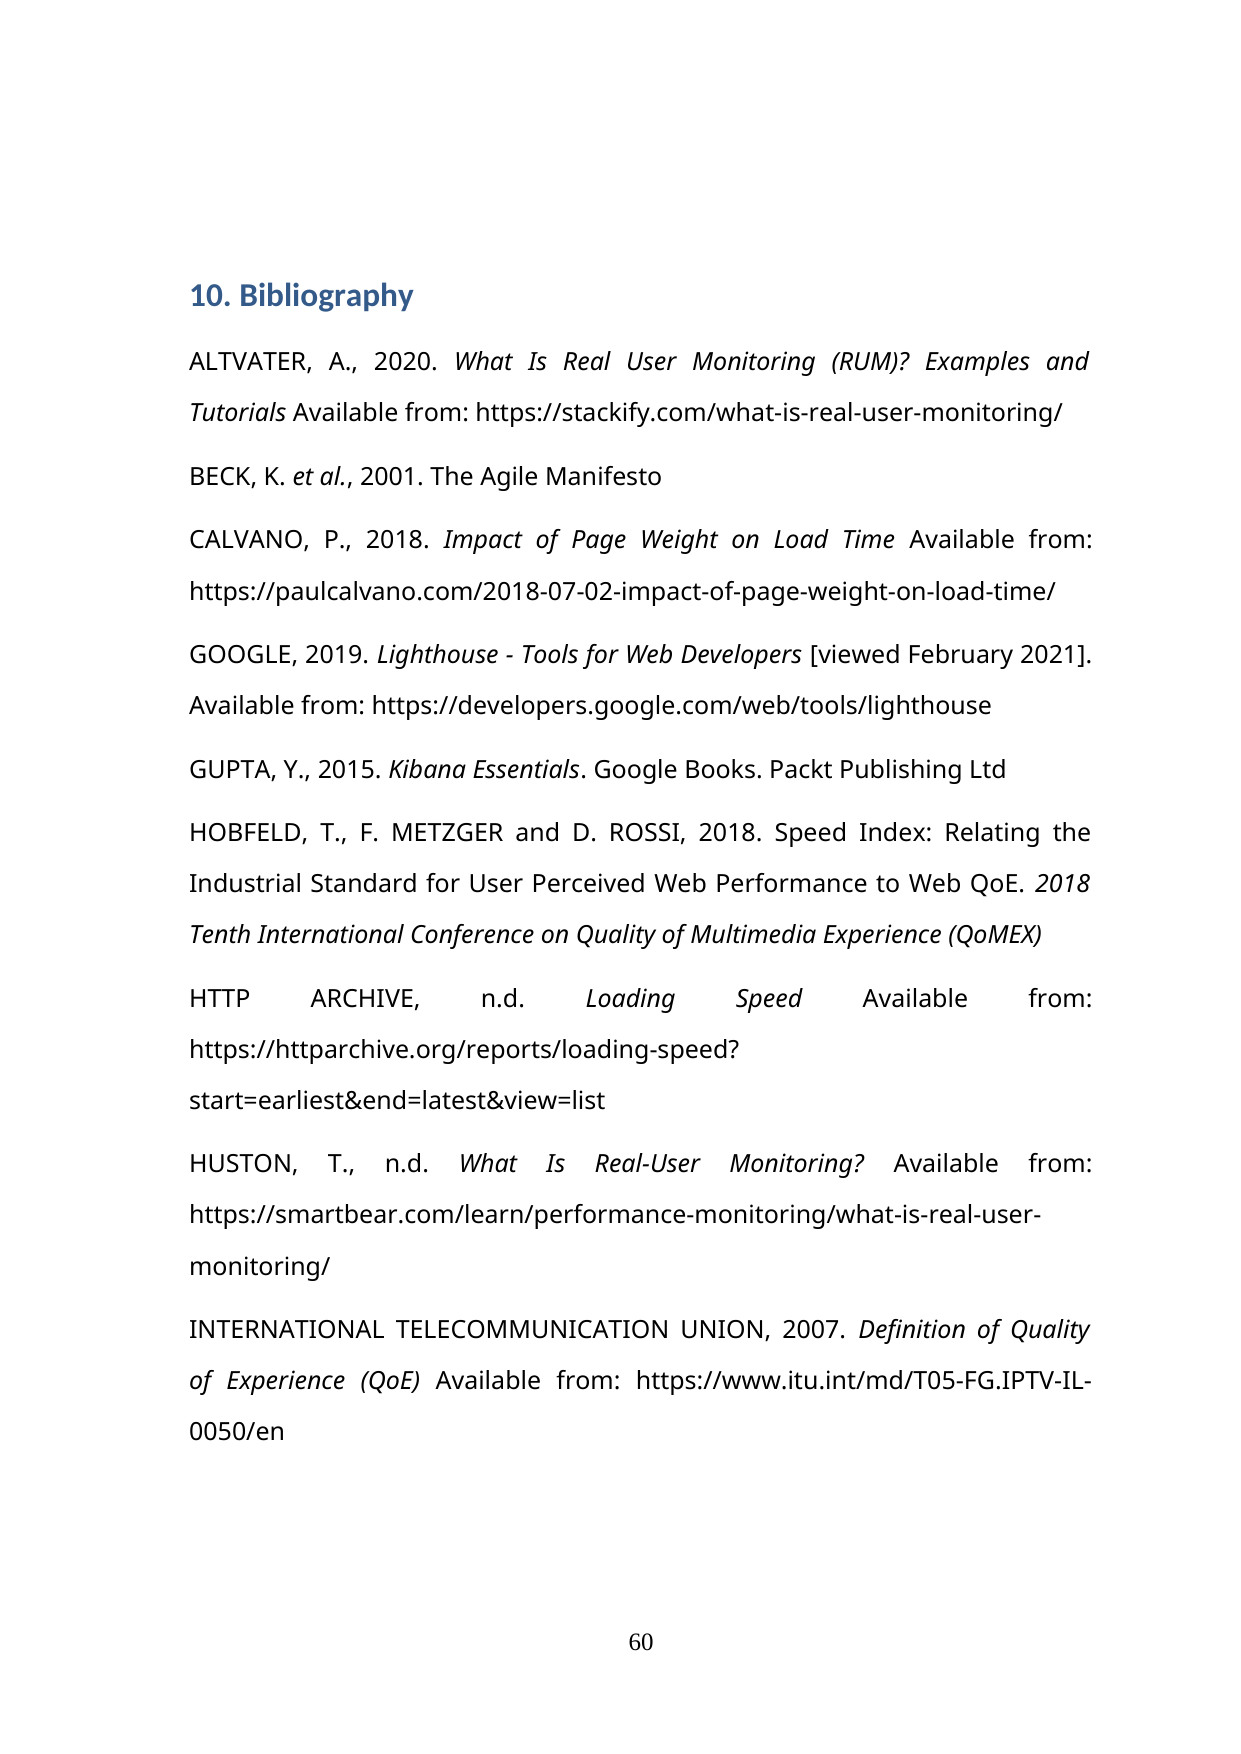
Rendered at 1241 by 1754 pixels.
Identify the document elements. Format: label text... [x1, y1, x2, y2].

text BECK, K. et al., 2001. The Agile Manifesto [189, 458, 1092, 493]
text HUSTON, T., n.d. What Is Real-User Monitoring? Available from: https://smartbear.com/learn/performance-monitoring/what-is-real-user-monitoring/ [189, 1146, 1092, 1282]
text ALTVATER, A., 2020. What Is Real User Monitoring (RUM)? Examples and Tutorials Available from: https://stackify.com/what-is-real-user-monitoring/ [189, 344, 1092, 429]
text GOOGLE, 2019. Lighthouse - Tools for Web Developers [viewed February 2021]. Available from: https://developers.google.com/web/tools/lighthouse [189, 637, 1092, 722]
text GUPTA, Y., 2015. Kibana Essentials. Google Books. Packt Publishing Ltd [189, 751, 1092, 785]
text HOBFELD, T., F. METZGER and D. ROSSI, 2018. Speed Index: Relating the Industrial Standard for User Perceived Web Performance to Web QoE. 2018 Tenth International Conference on Quality of Multimedia Experience (QoMEX) [189, 815, 1092, 951]
text HTTP ARCHIVE, n.d. Loading Speed Available from: https://httparchive.org/reports/loading-speed?start=earliest&end=latest&view=list [189, 980, 1092, 1117]
subtitle 10. Bibliography [189, 274, 1092, 315]
text INTERNATIONAL TELECOMMUNICATION UNION, 2007. Definition of Quality of Experience (QoE) Available from: https://www.itu.int/md/T05-FG.IPTV-IL-0050/en [189, 1312, 1092, 1448]
text CALVANO, P., 2018. Impact of Page Weight on Load Time Available from: https://paulcalvano.com/2018-07-02-impact-of-page-weight-on-load-time/ [189, 522, 1092, 607]
